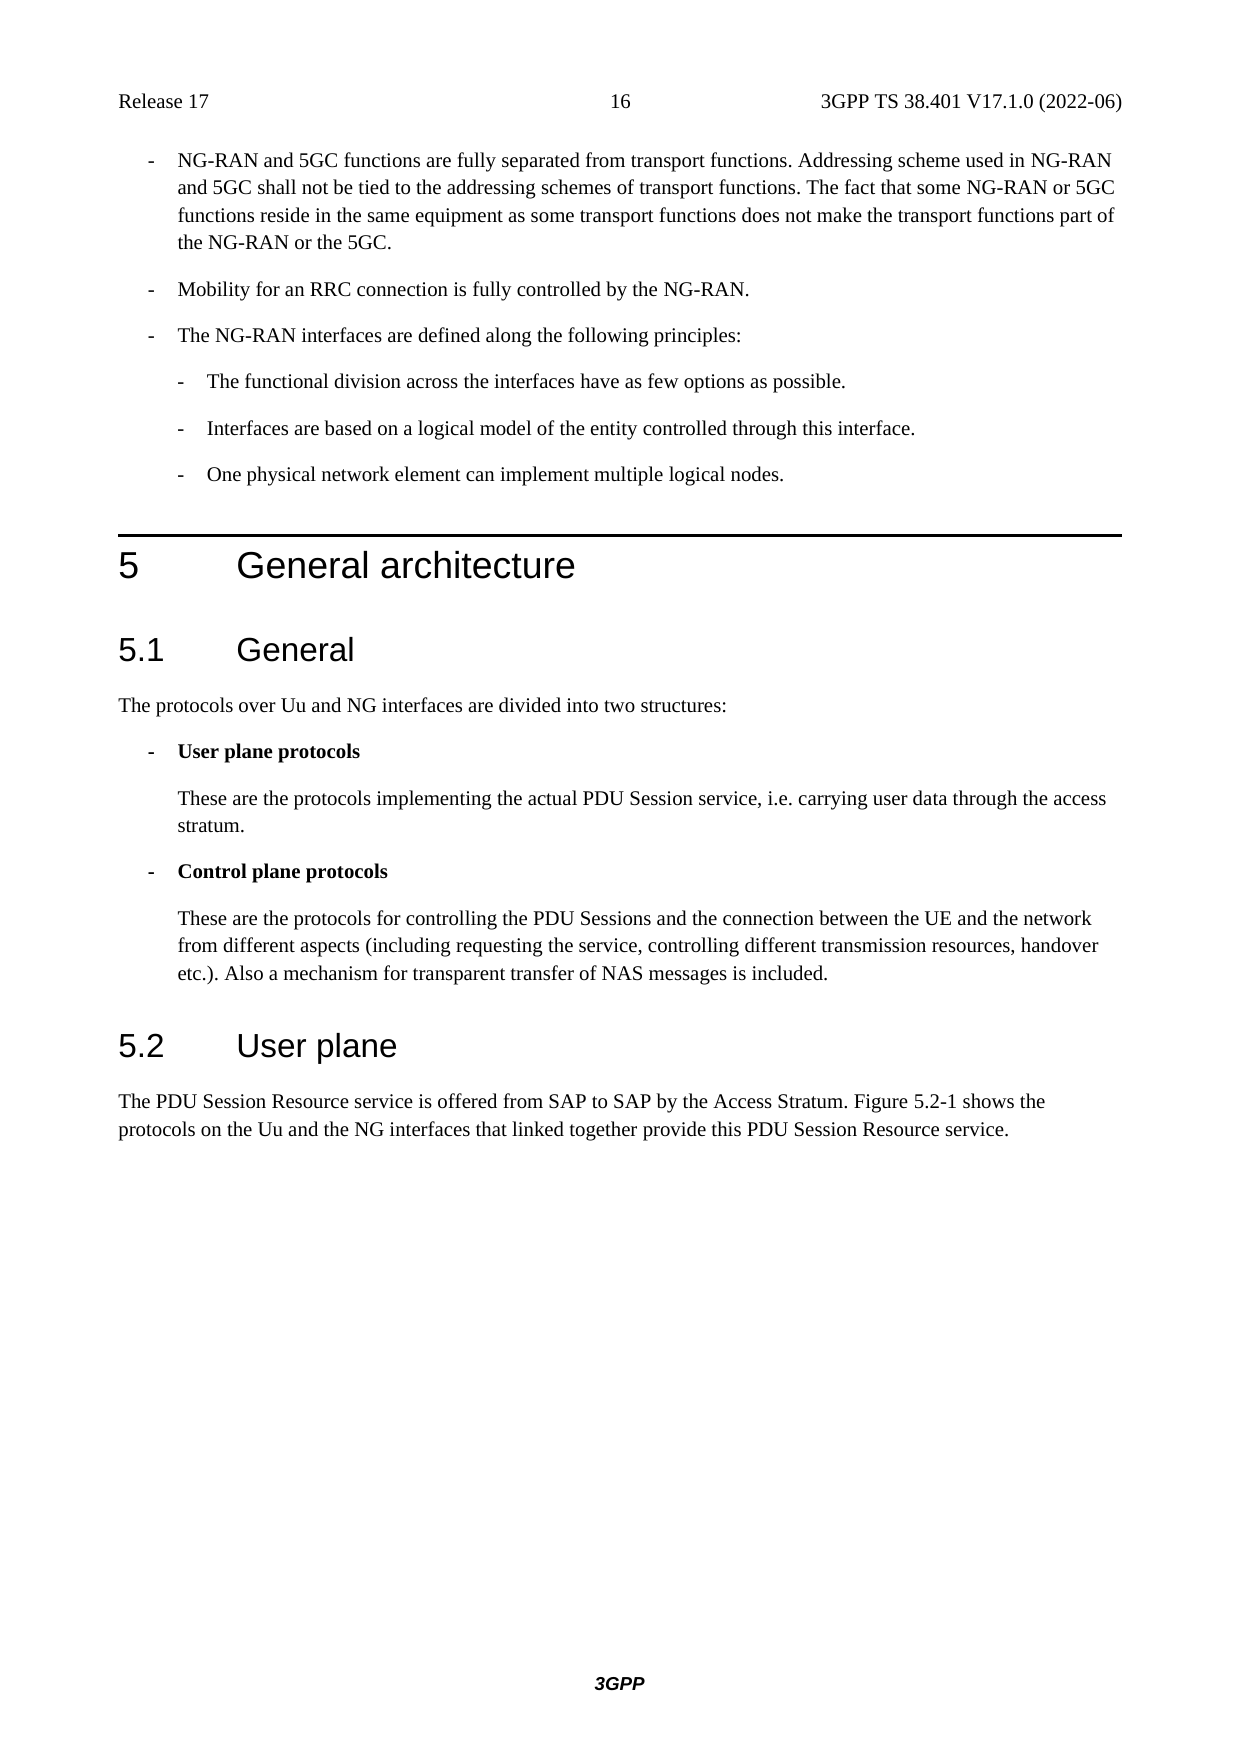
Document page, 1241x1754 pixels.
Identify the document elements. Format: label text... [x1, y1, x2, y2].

text - Mobility for an RRC connection is fully controlled by the NG-RAN. [148, 277, 1122, 301]
subtitle 5 General architecture [118, 537, 1122, 586]
text - NG-RAN and 5GC functions are fully separated from transport functions. Addressing scheme used in NG-RAN and 5GC shall not be tied to the addressing schemes of transport functions. The fact that some NG-RAN or 5GC functions reside in the same equipment as some transport functions does not make the transport functions part of the NG-RAN or the 5GC. [148, 147, 1122, 254]
text The PDU Session Resource service is offered from SAP to SAP by the Access Stratum. Figure 5.2-1 shows the protocols on the Uu and the NG interfaces that linked together provide this PDU Session Resource service. [118, 1089, 1122, 1141]
text - User plane protocols [148, 739, 1122, 763]
subtitle 5.2 User plane [118, 1026, 1122, 1064]
text These are the protocols implementing the actual PDU Session service, i.e. carrying user data through the access stratum. [177, 786, 1122, 837]
text - One physical network element can implement multiple logical nodes. [177, 462, 1122, 486]
text These are the protocols for controlling the PDU Sessions and the connection between the UE and the network from different aspects (including requesting the service, controlling different transmission resources, handover etc.). Also a mechanism for transparent transfer of NAS messages is included. [177, 906, 1122, 985]
text - Interfaces are based on a logical model of the entity controlled through this interface. [177, 416, 1122, 440]
subtitle 5.1 General [118, 630, 1122, 668]
text - Control plane protocols [148, 859, 1122, 883]
text - The NG-RAN interfaces are defined along the following principles: [148, 323, 1122, 347]
text - The functional division across the interfaces have as few options as possible. [177, 369, 1122, 393]
text The protocols over Uu and NG interfaces are divided into two structures: [118, 693, 1122, 717]
